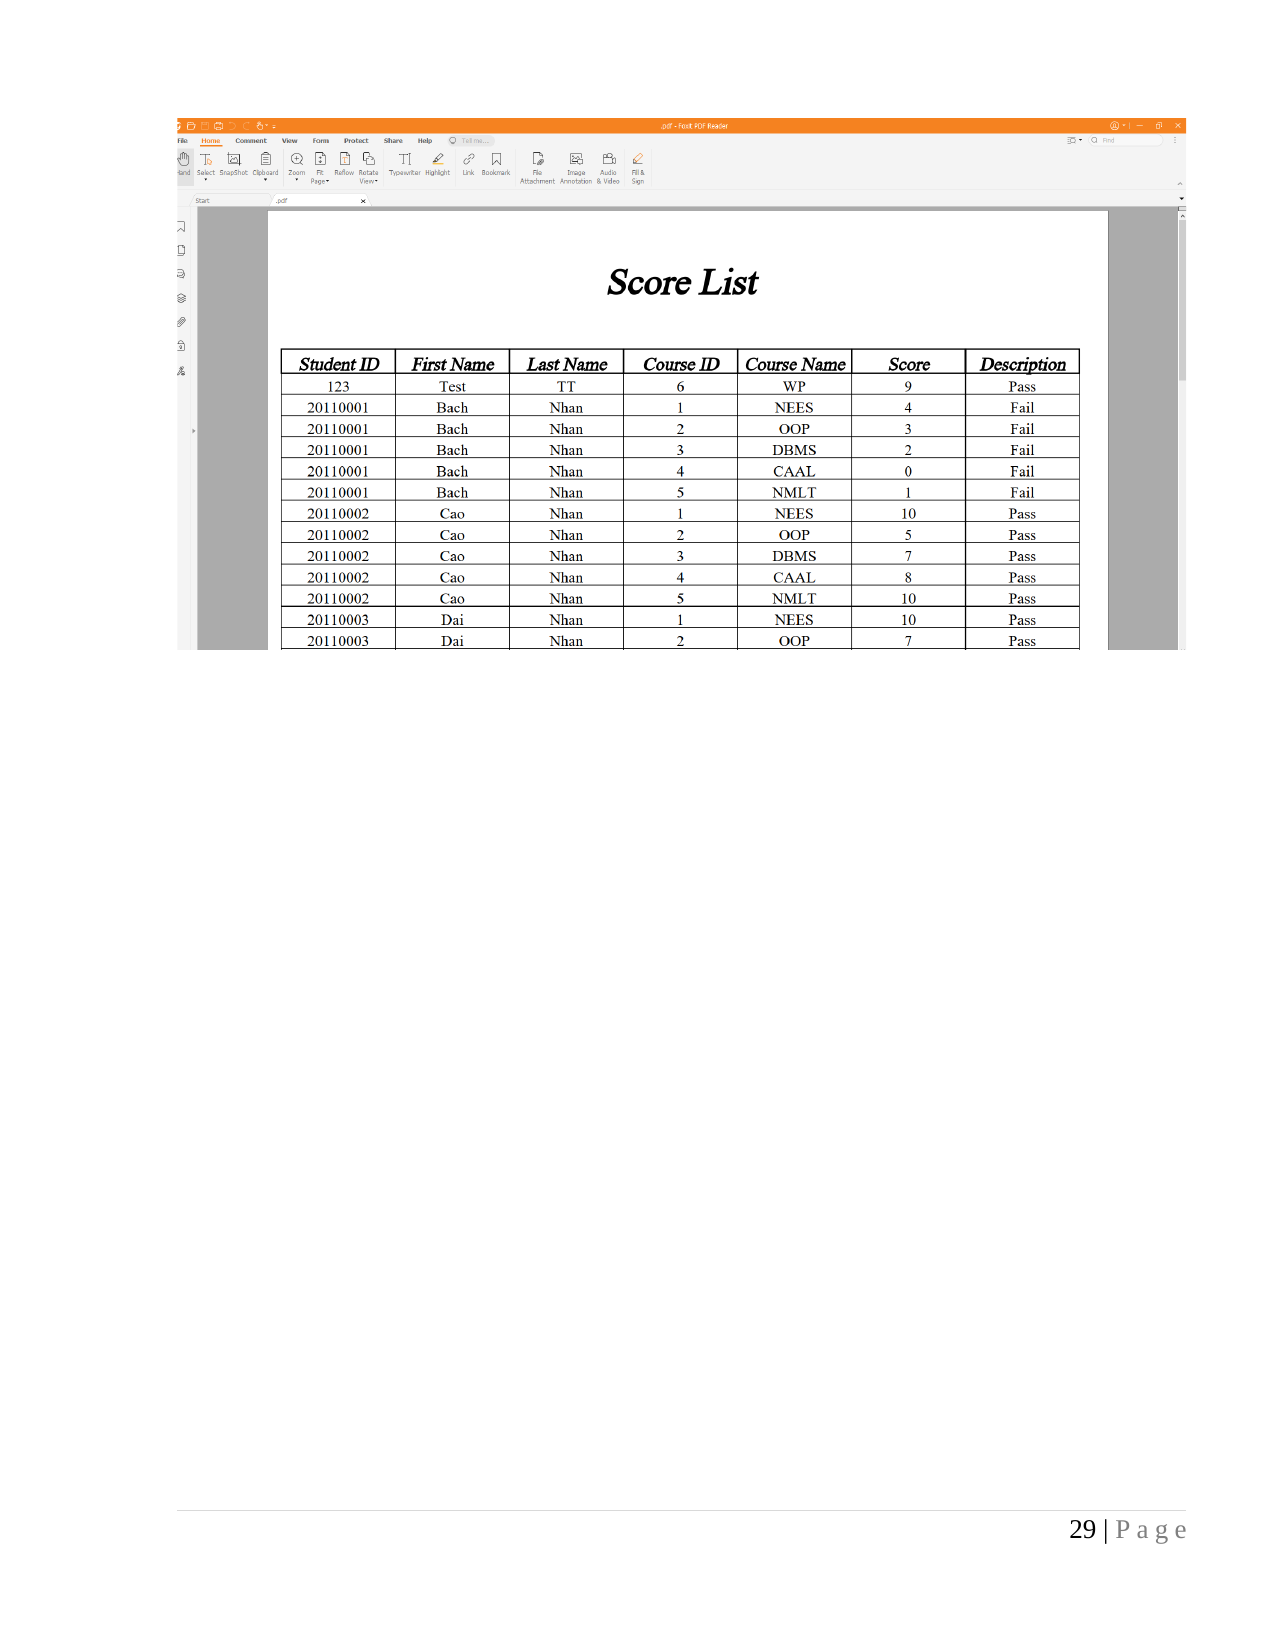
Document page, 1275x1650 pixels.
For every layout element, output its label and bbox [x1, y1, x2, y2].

picture [177, 118, 1187, 650]
